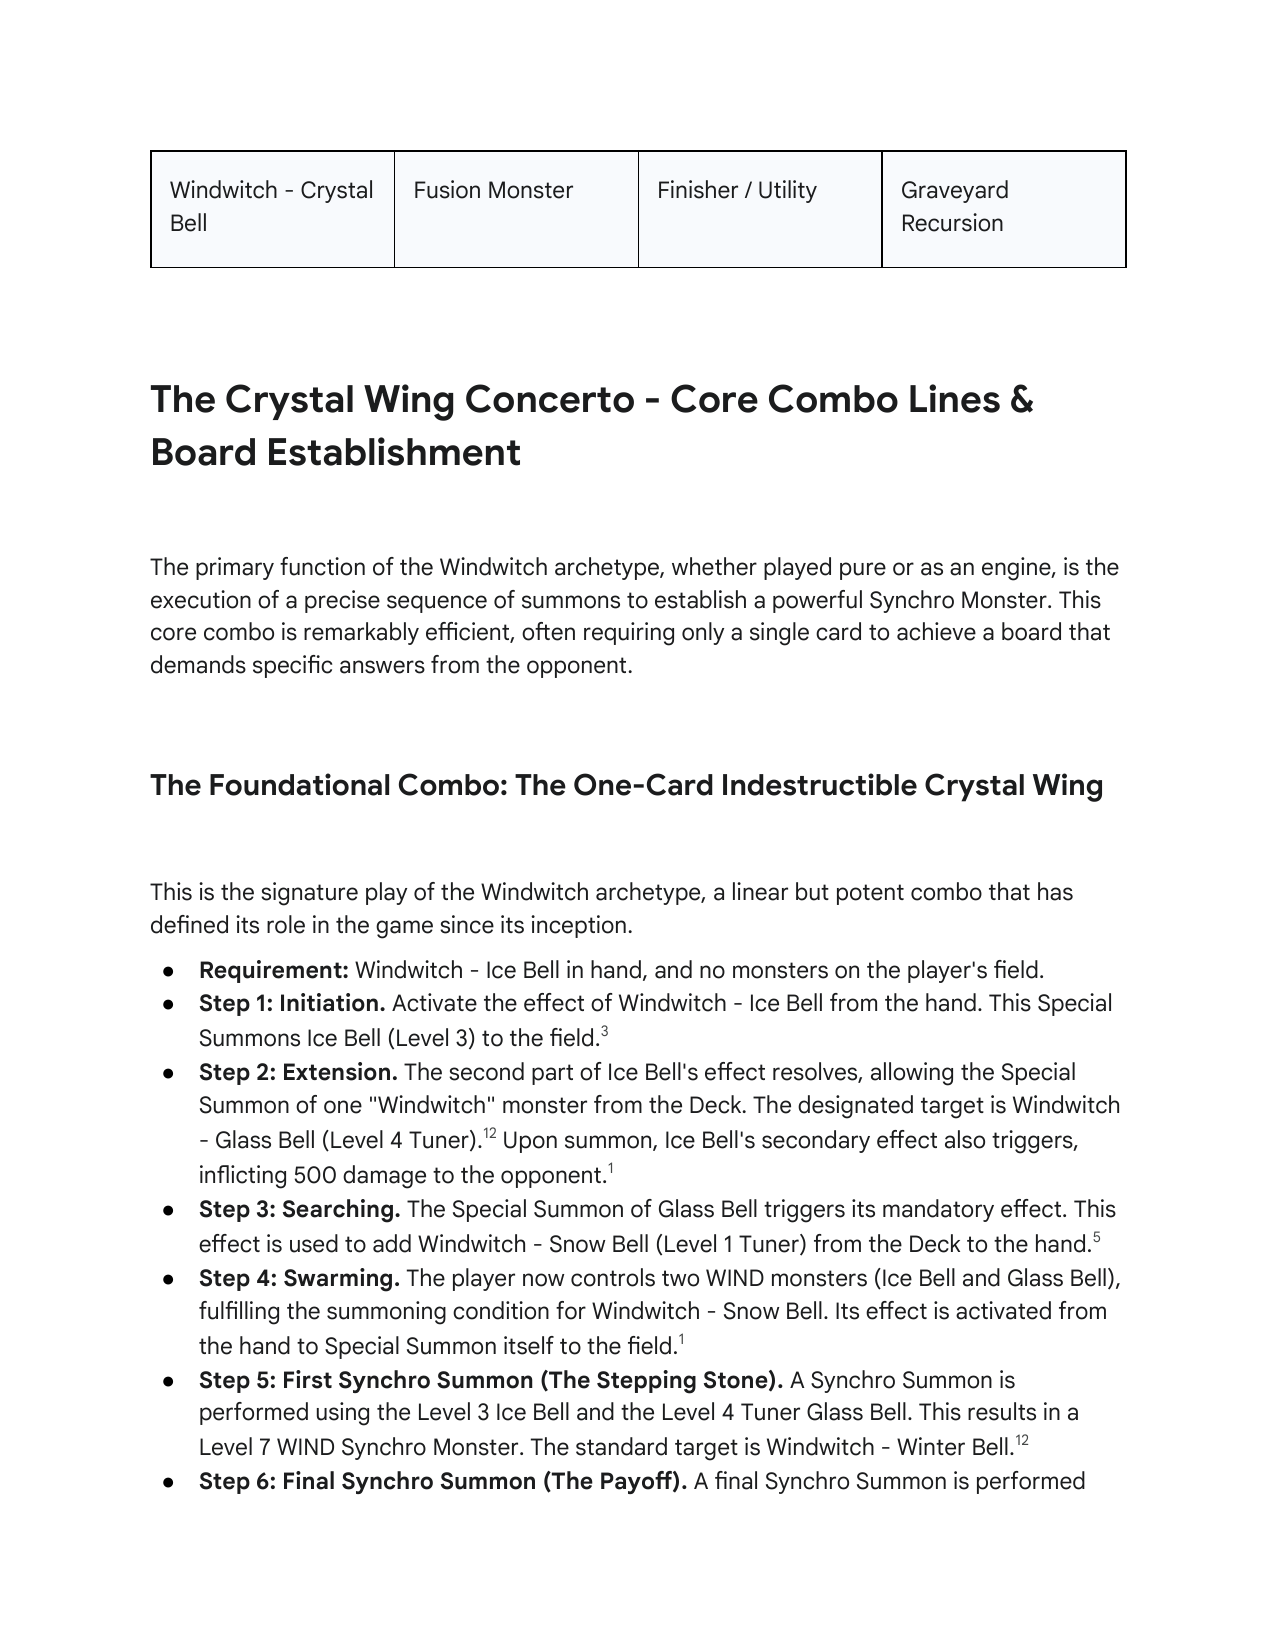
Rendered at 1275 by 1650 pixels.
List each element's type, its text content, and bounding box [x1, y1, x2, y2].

list Step 2: Extension. The second part of Ice Bell's effect resolves, allowing the Special Summon of one "Windwitch" monster from the Deck. The designated target is Windwitch - Glass Bell (Level 4 Tuner).12 Upon summon, Ice Bell's secondary effect also triggers, inflicting 500 damage to the opponent.1 [161, 1058, 1125, 1191]
list Step 5: First Synchro Summon (The Stepping Stone). A Synchro Summon is performed using the Level 3 Ice Bell and the Level 4 Tuner Glass Bell. This results in a Level 7 WIND Synchro Monster. The standard target is Windwitch - Winter Bell.12 [161, 1366, 1125, 1463]
table_cell Fusion Monster [395, 152, 638, 267]
list Requirement: Windwitch - Ice Bell in hand, and no monsters on the player's field. [161, 957, 1125, 985]
list Step 1: Initiation. Activate the effect of Windwitch - Ice Bell from the hand. This Special Summons Ice Bell (Level 3) to the field.3 [161, 989, 1125, 1054]
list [161, 1467, 1125, 1496]
text The primary function of the Windwitch archetype, whether played pure or as an engine, is the execution of a precise sequence of summons to establish a powerful Synchro Monster. This core combo is remarkably efficient, often requiring only a single card to achieve a board that demands specific answers from the opponent. [150, 553, 1125, 680]
text This is the signature play of the Windwitch archetype, a linear but potent combo that has defined its role in the game since its inception. [150, 879, 1125, 940]
table_cell Graveyard Recursion [883, 152, 1125, 267]
list Step 4: Swarming. The player now controls two WIND monsters (Ice Bell and Glass Bell), fulfilling the summoning condition for Windwitch - Snow Bell. Its effect is activated from the hand to Special Summon itself to the field.1 [161, 1264, 1125, 1361]
table_cell Finisher / Utility [639, 152, 881, 267]
table_cell Windwitch - Crystal Bell [152, 152, 394, 267]
list Step 3: Searching. The Special Summon of Glass Bell triggers its mandatory effect. This effect is used to add Windwitch - Snow Bell (Level 1 Tuner) from the Deck to the hand.5 [161, 1195, 1125, 1260]
subtitle The Crystal Wing Concerto - Core Combo Lines & Board Establishment [150, 376, 1125, 476]
subtitle The Foundational Combo: The One-Card Indestructible Crystal Wing [150, 767, 1125, 803]
